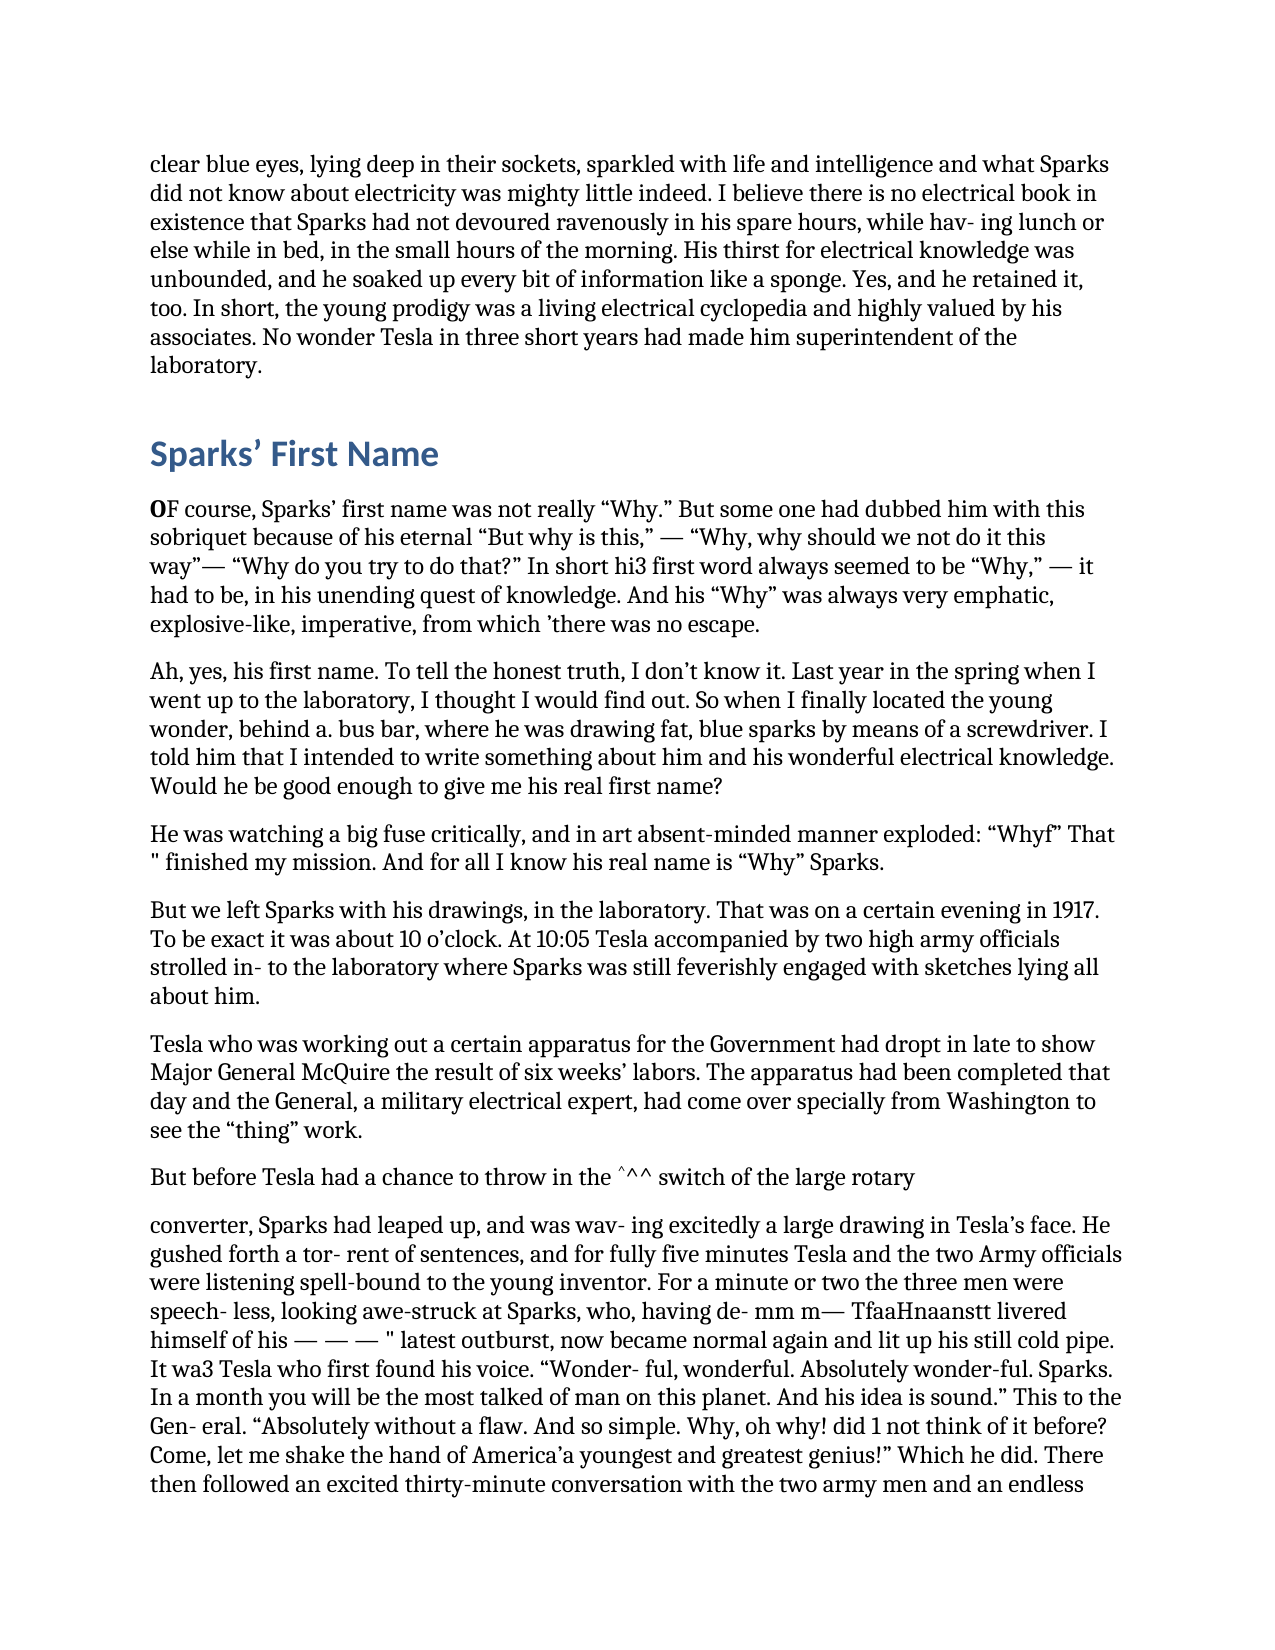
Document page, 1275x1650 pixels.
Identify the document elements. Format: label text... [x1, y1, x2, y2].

text But we left Sparks with his drawings, in the laboratory. That was on a certain evening in 1917. To be exact it was about 10 o’clock. At 10:05 Tesla accompanied by two high army officials strolled in- to the laboratory where Sparks was still feverishly engaged with sketches lying all about him. [150, 896, 1125, 1011]
subtitle Sparks’ First Name [150, 430, 1125, 476]
text Tesla who was working out a certain apparatus for the Government had dropt in late to show Major General McQuire the result of six weeks’ labors. The apparatus had been completed that day and the General, a military electrical expert, had come over specially from Washington to see the “thing” work. [150, 1029, 1125, 1144]
text He was watching a big fuse critically, and in art absent-minded manner exploded: “Whyf” That " finished my mission. And for all I know his real name is “Why” Sparks. [150, 819, 1125, 877]
text Ah, yes, his first name. To tell the honest truth, I don’t know it. Last year in the spring when I went up to the laboratory, I thought I would find out. So when I finally located the young wonder, behind a. bus bar, where he was drawing fat, blue sparks by means of a screwdriver. I told him that I intended to write something about him and his wonderful electrical knowledge. Would he be good enough to give me his real first name? [150, 657, 1125, 801]
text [150, 150, 1125, 380]
text But before Tesla had a chance to throw in the ^^^ switch of the large rotary [150, 1163, 1125, 1192]
text OF course, Sparks’ first name was not really “Why.” But some one had dubbed him with this sobriquet because of his eternal “But why is this,” — “Why, why should we not do it this way”— “Why do you try to do that?” In short hi3 first word always seemed to be “Why,” — it had to be, in his unending quest of knowledge. And his “Why” was always very emphatic, explosive-like, imperative, from which ’there was no escape. [150, 494, 1125, 638]
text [150, 1211, 1125, 1498]
